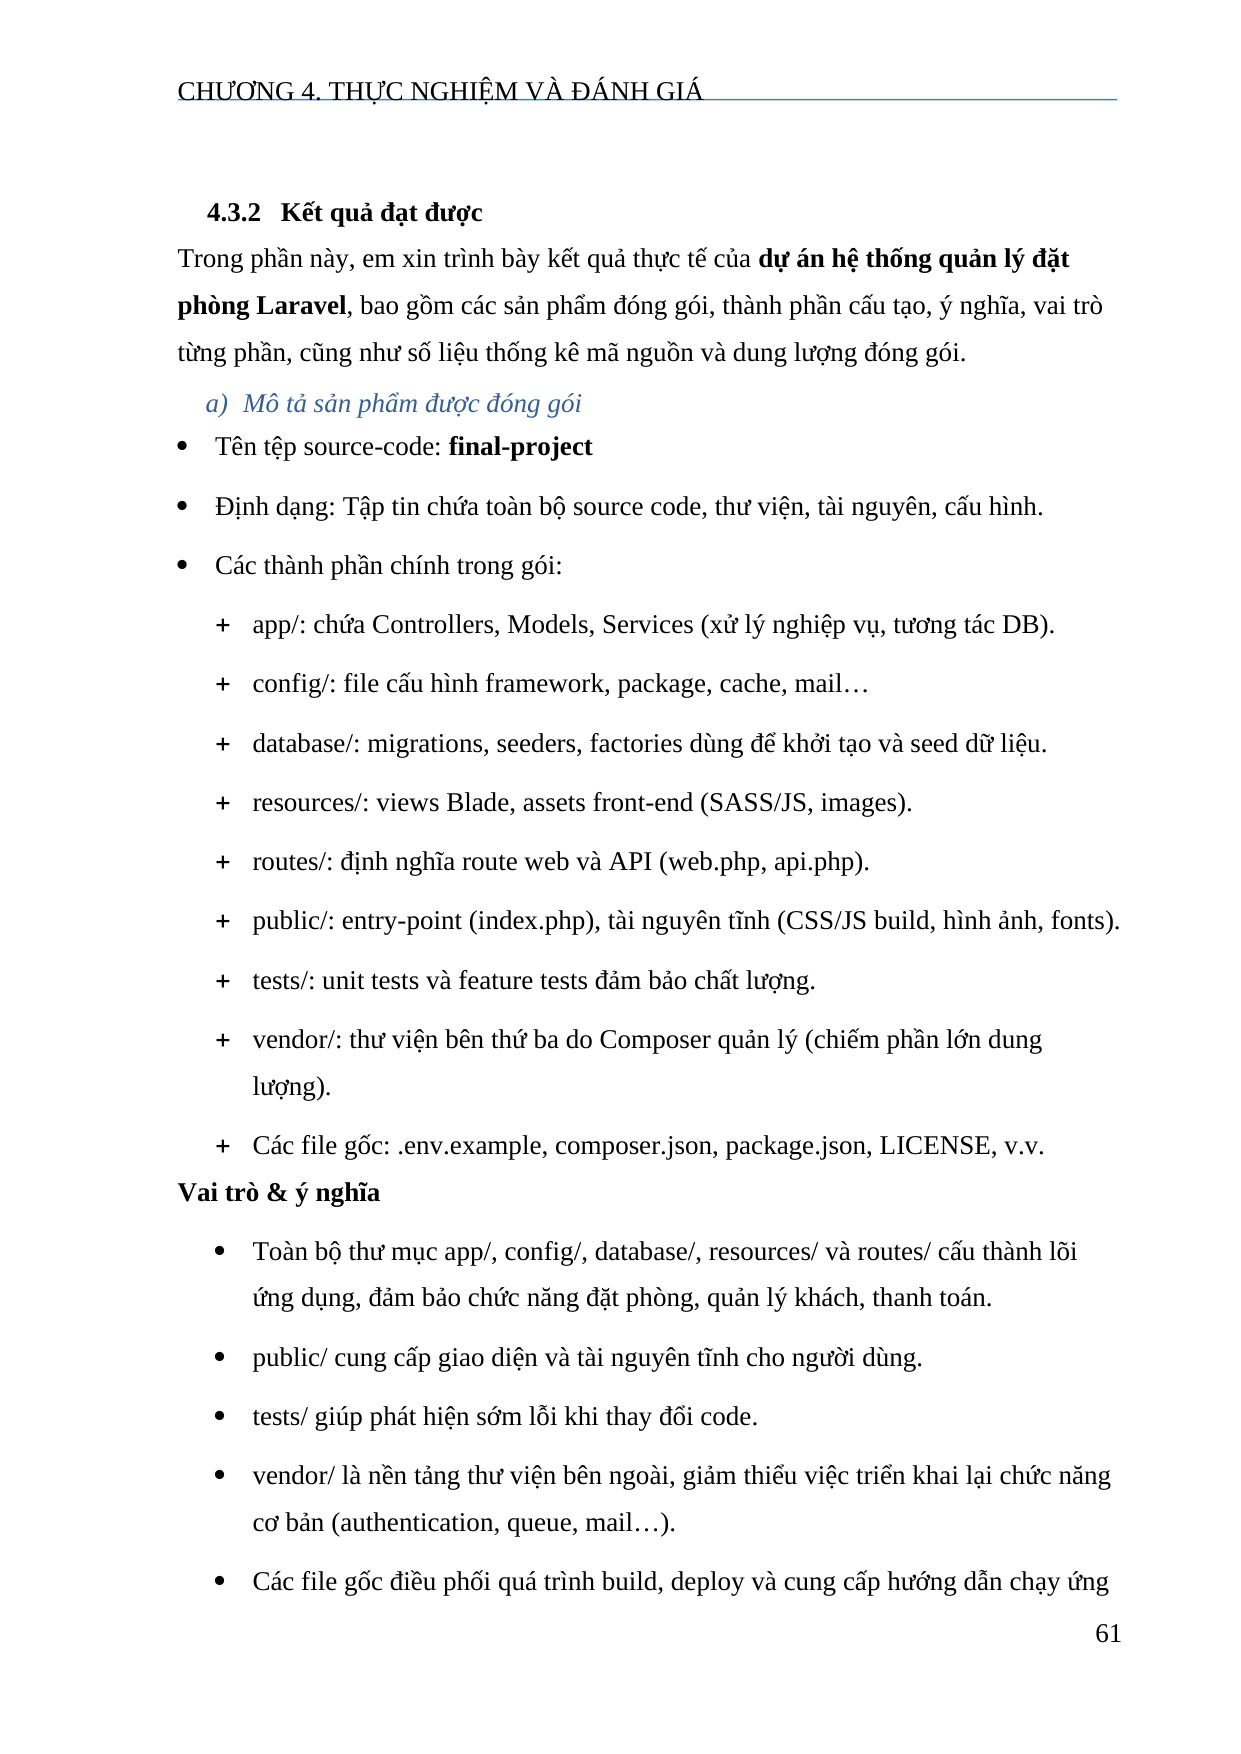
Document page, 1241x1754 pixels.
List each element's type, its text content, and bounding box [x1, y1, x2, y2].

text Vai trò & ý nghĩa [177, 1176, 1122, 1207]
subtitle Kết quả đạt được [207, 196, 1122, 227]
list tests/: unit tests và feature tests đảm bảo chất lượng. [215, 964, 1122, 995]
list app/: chứa Controllers, Models, Services (xử lý nghiệp vụ, tương tác DB). [215, 608, 1122, 639]
list Toàn bộ thư mục app/, config/, database/, resources/ và routes/ cấu thành lõi ứng dụng, đảm bảo chức năng đặt phòng, quản lý khách, thanh toán. [215, 1235, 1122, 1313]
list tests/ giúp phát hiện sớm lỗi khi thay đổi code. [215, 1400, 1122, 1431]
list database/: migrations, seeders, factories dùng để khởi tạo và seed dữ liệu. [215, 727, 1122, 758]
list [215, 1565, 1122, 1596]
list public/: entry-point (index.php), tài nguyên tĩnh (CSS/JS build, hình ảnh, fonts). [215, 904, 1122, 936]
list vendor/: thư viện bên thứ ba do Composer quản lý (chiếm phần lớn dung lượng). [215, 1023, 1122, 1101]
text Trong phần này, em xin trình bày kết quả thực tế của dự án hệ thống quản lý đặt phòng Laravel, bao gồm các sản phẩm đóng gói, thành phần cấu tạo, ý nghĩa, vai trò từng phần, cũng như số liệu thống kê mã nguồn và dung lượng đóng gói. [177, 243, 1122, 367]
list Các file gốc: .env.example, composer.json, package.json, LICENSE, v.v. [215, 1129, 1122, 1160]
list Các thành phần chính trong gói: [177, 549, 1122, 580]
list config/: file cấu hình framework, package, cache, mail… [215, 667, 1122, 699]
subtitle Mô tả sản phẩm được đóng gói [205, 387, 1122, 418]
list Định dạng: Tập tin chứa toàn bộ source code, thư viện, tài nguyên, cấu hình. [177, 489, 1122, 521]
list public/ cung cấp giao diện và tài nguyên tĩnh cho người dùng. [215, 1341, 1122, 1372]
list vendor/ là nền tảng thư viện bên ngoài, giảm thiểu việc triển khai lại chức năng cơ bản (authentication, queue, mail…). [215, 1459, 1122, 1537]
list Tên tệp source-code: final-project [177, 430, 1122, 462]
list routes/: định nghĩa route web và API (web.php, api.php). [215, 845, 1122, 876]
list resources/: views Blade, assets front-end (SASS/JS, images). [215, 786, 1122, 817]
